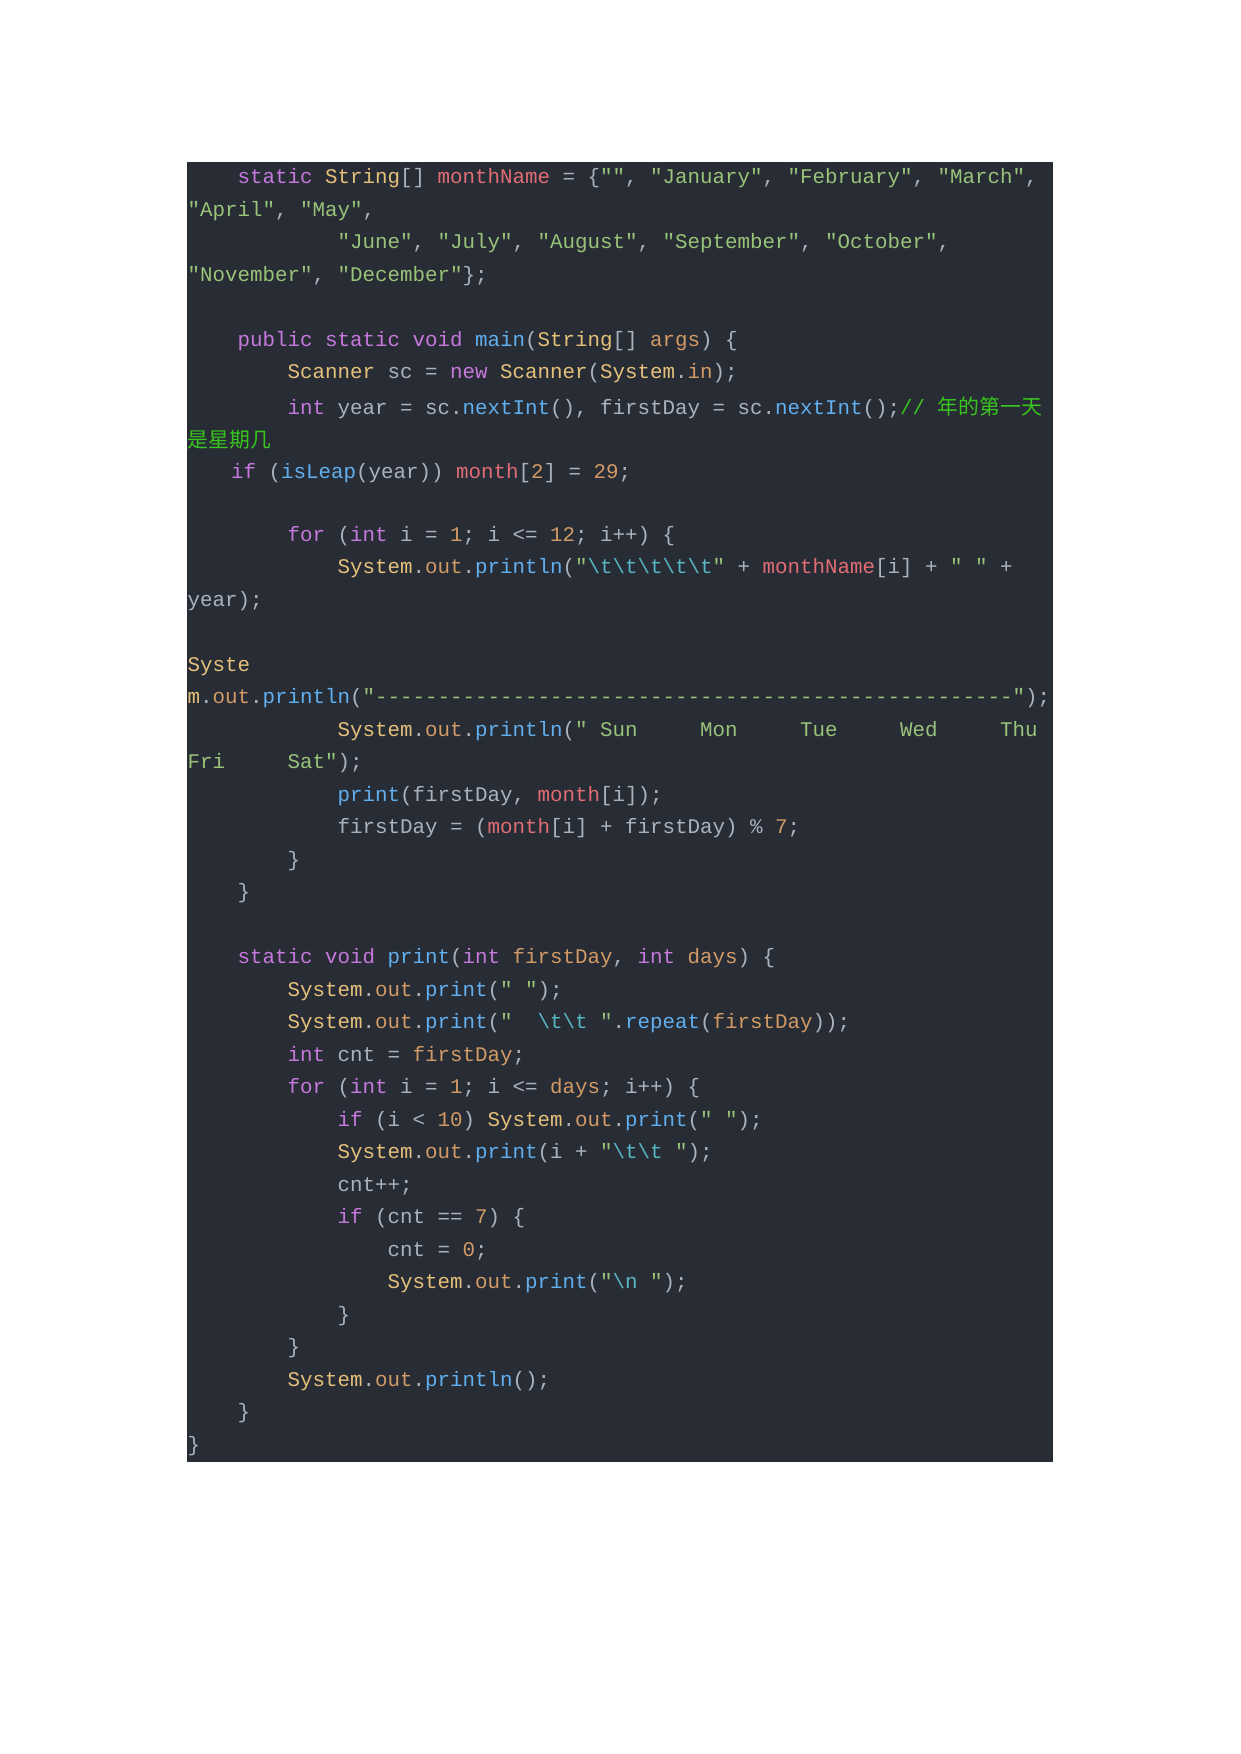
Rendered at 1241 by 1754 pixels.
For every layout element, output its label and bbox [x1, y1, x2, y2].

text [187, 162, 1053, 1462]
